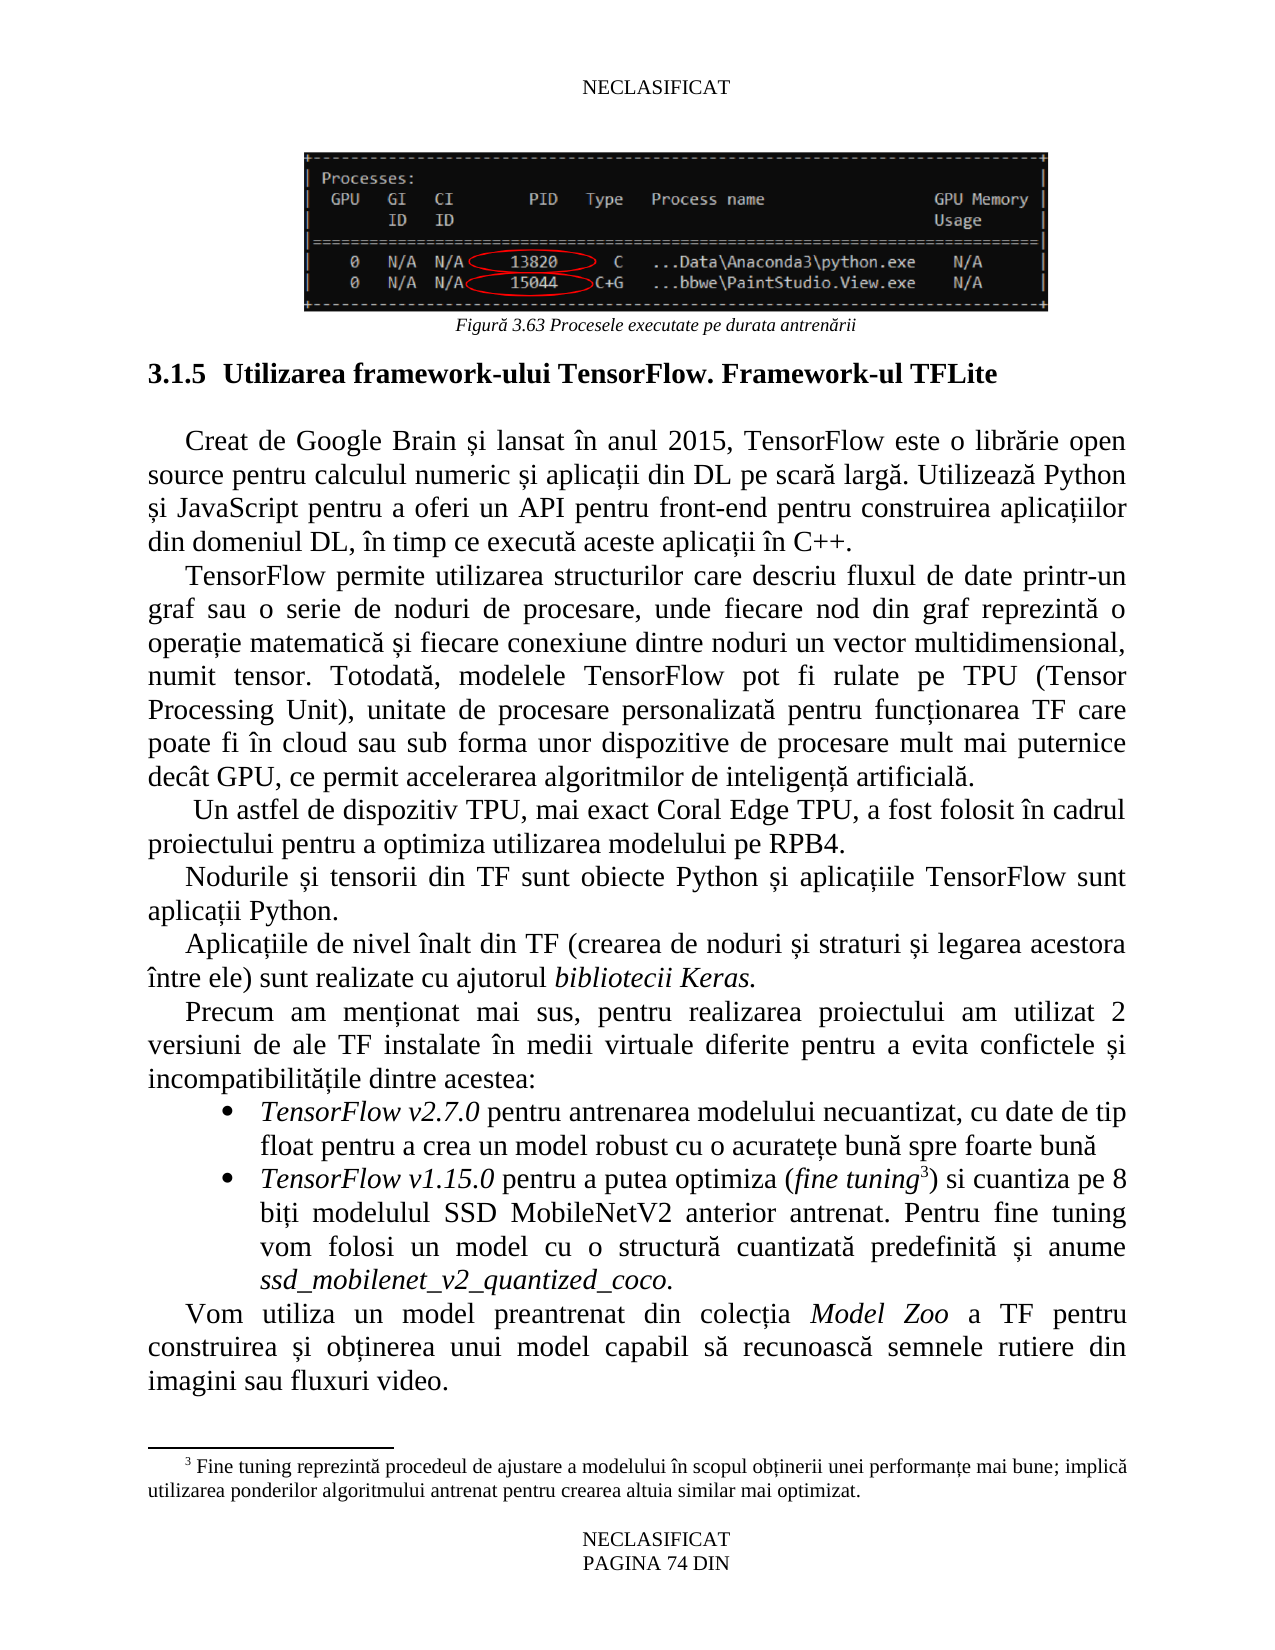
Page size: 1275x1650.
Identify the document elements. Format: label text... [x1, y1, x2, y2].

subtitle Utilizarea framework-ului TensorFlow. Framework-ul TFLite [148, 356, 1127, 390]
text Nodurile și tensorii din TF sunt obiecte Python și aplicațiile TensorFlow sunt aplicații Python. [148, 859, 1127, 927]
text Creat de Google Brain și lansat în anul 2015, TensorFlow este o librărie open source pentru calculul numeric și aplicații din DL pe scară largă. Utilizează Python și JavaScript pentru a oferi un API pentru front-end pentru construirea aplicațiilor din domeniul DL, în timp ce execută aceste aplicații în C++. [148, 423, 1127, 558]
text Un astfel de dispozitiv TPU, mai exact Coral Edge TPU, a fost folosit în cadrul proiectului pentru a optimiza utilizarea modelului pe RPB4. [148, 792, 1127, 859]
list TensorFlow v2.7.0 pentru antrenarea modelului necuantizat, cu date de tip float pentru a crea un model robust cu o acuratețe bună spre foarte bună [222, 1094, 1127, 1162]
text Vom utiliza un model preantrenat din colecția Model Zoo a TF pentru construirea și obținerea unui model capabil să recunoască semnele rutiere din imagini sau fluxuri video. [148, 1296, 1127, 1396]
picture [299, 147, 1051, 314]
text Aplicațiile de nivel înalt din TF (crearea de noduri și straturi și legarea acestora între ele) sunt realizate cu ajutorul bibliotecii Keras. [148, 927, 1127, 994]
list TensorFlow v1.15.0 pentru a putea optimiza (fine tuning) si cuantiza pe 8 biți modelulul SSD MobileNetV2 anterior antrenat. Pentru fine tuning vom folosi un model cu o structură cuantizată predefinită și anume ssd_mobilenet_v2_quantized_coco. [222, 1162, 1127, 1296]
text Precum am menționat mai sus, pentru realizarea proiectului am utilizat 2 versiuni de ale TF instalate în medii virtuale diferite pentru a evita confictele și incompatibilitățile dintre acestea: [148, 994, 1127, 1094]
text TensorFlow permite utilizarea structurilor care descriu fluxul de date printr-un graf sau o serie de noduri de procesare, unde fiecare nod din graf reprezintă o operație matematică și fiecare conexiune dintre noduri un vector multidimensional, numit tensor. Totodată, modelele TensorFlow pot fi rulate pe TPU (Tensor Processing Unit), unitate de procesare personalizată pentru funcționarea TF care poate fi în cloud sau sub forma unor dispozitive de procesare mult mai puternice decât GPU, ce permit accelerarea algoritmilor de inteligență artificială. [148, 558, 1127, 792]
